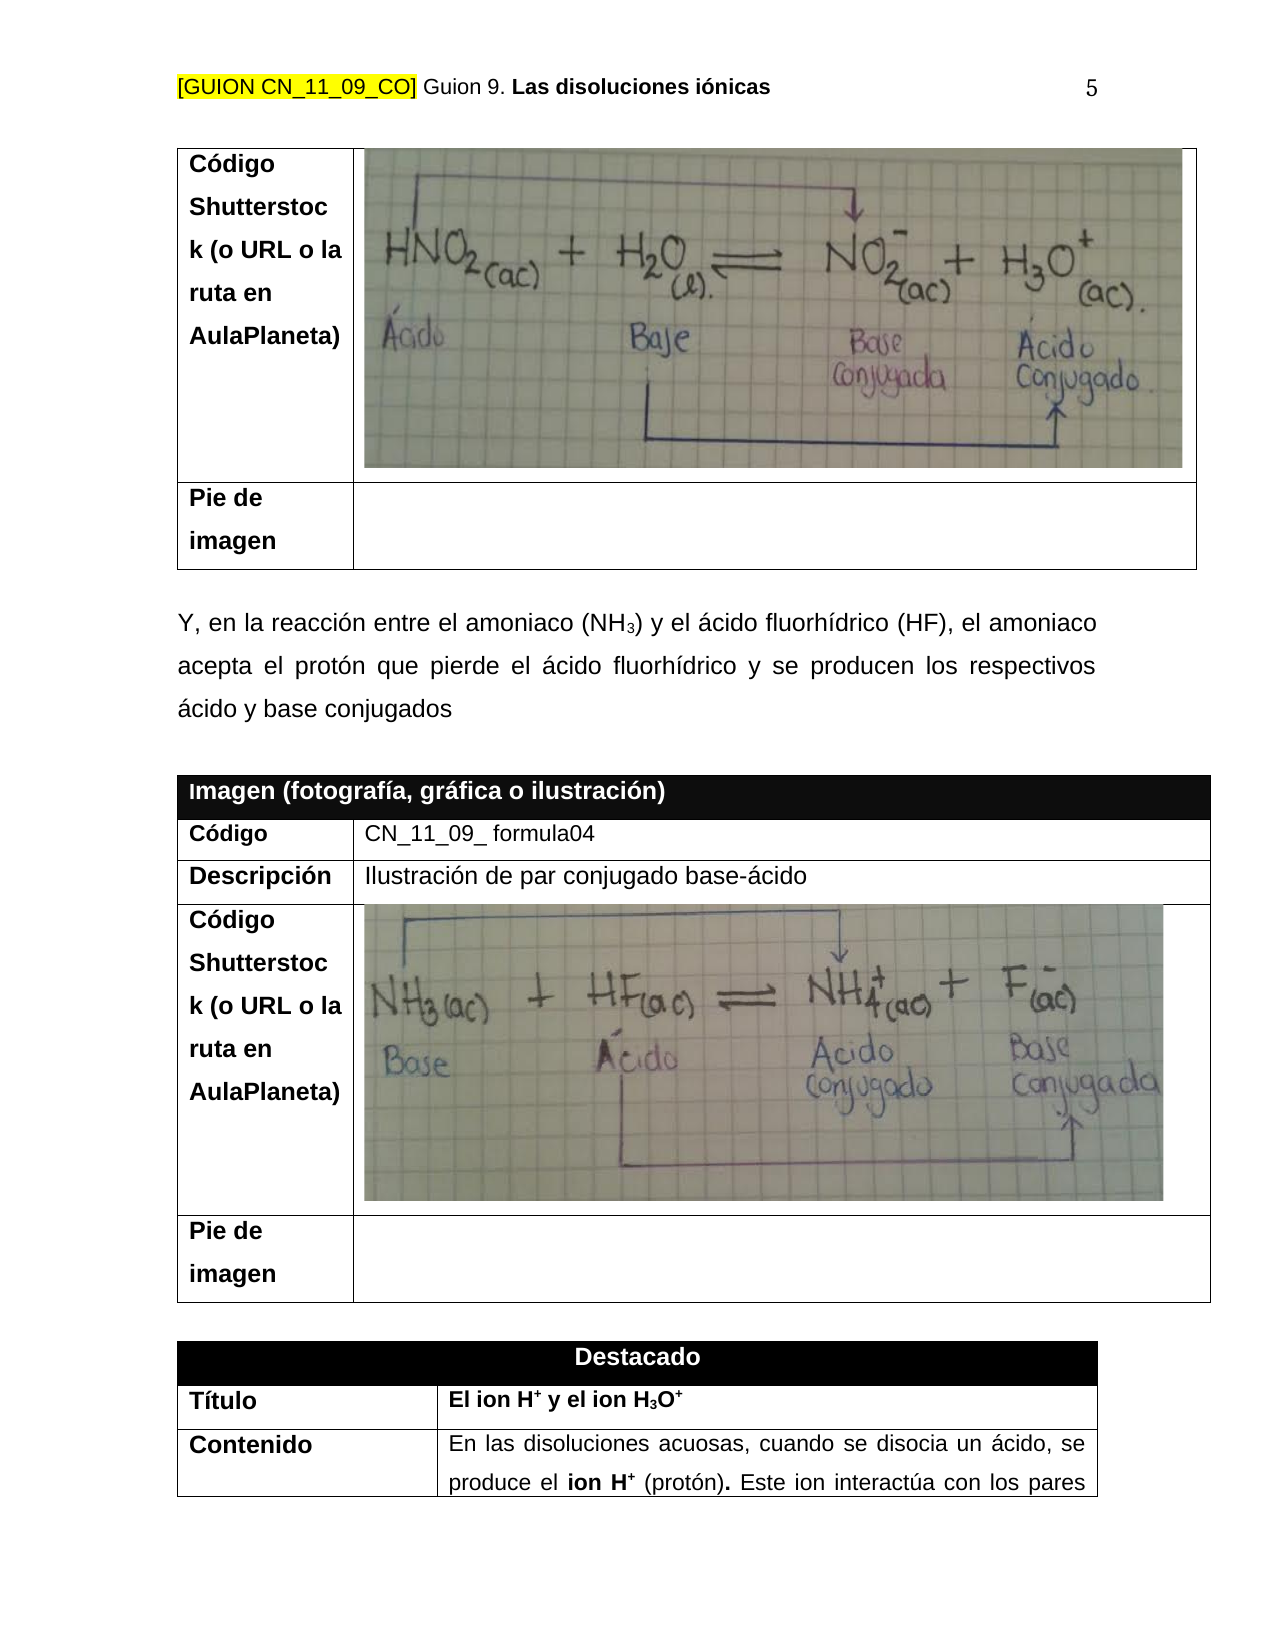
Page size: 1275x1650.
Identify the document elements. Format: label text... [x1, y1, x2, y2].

table_cell Pie de imagen [178, 483, 353, 569]
table_cell [354, 905, 1210, 1215]
table_cell [354, 1216, 1210, 1302]
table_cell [438, 1430, 1097, 1496]
table_header Imagen (fotografía, gráfica o ilustración) [178, 776, 1210, 819]
picture [364, 904, 1164, 1201]
table_cell Código Shutterstock (o URL o la ruta en AulaPlaneta) [178, 149, 353, 482]
picture [364, 148, 1183, 468]
table_cell El ion H+ y el ion H3O+ [438, 1386, 1097, 1429]
table_cell Título [178, 1386, 437, 1429]
table_cell Contenido [178, 1430, 437, 1496]
table_cell Ilustración de par conjugado base-ácido [354, 861, 1210, 904]
table_cell Código Shutterstock (o URL o la ruta en AulaPlaneta) [178, 905, 353, 1215]
table_header Destacado [178, 1342, 1097, 1385]
table_cell Código [178, 820, 353, 860]
text Y, en la reacción entre el amoniaco (NH3) y el ácido fluorhídrico (HF), el amoniaco acepta el protón que pierde el ácido fluorhídrico y se producen los respectivos ácido y base conjugados [177, 608, 1098, 723]
table_cell Pie de imagen [178, 1216, 353, 1302]
table_cell CN_11_09_ formula04 [354, 820, 1210, 860]
table_cell [354, 149, 1196, 482]
table_cell [354, 483, 1196, 569]
table_cell Descripción [178, 861, 353, 904]
